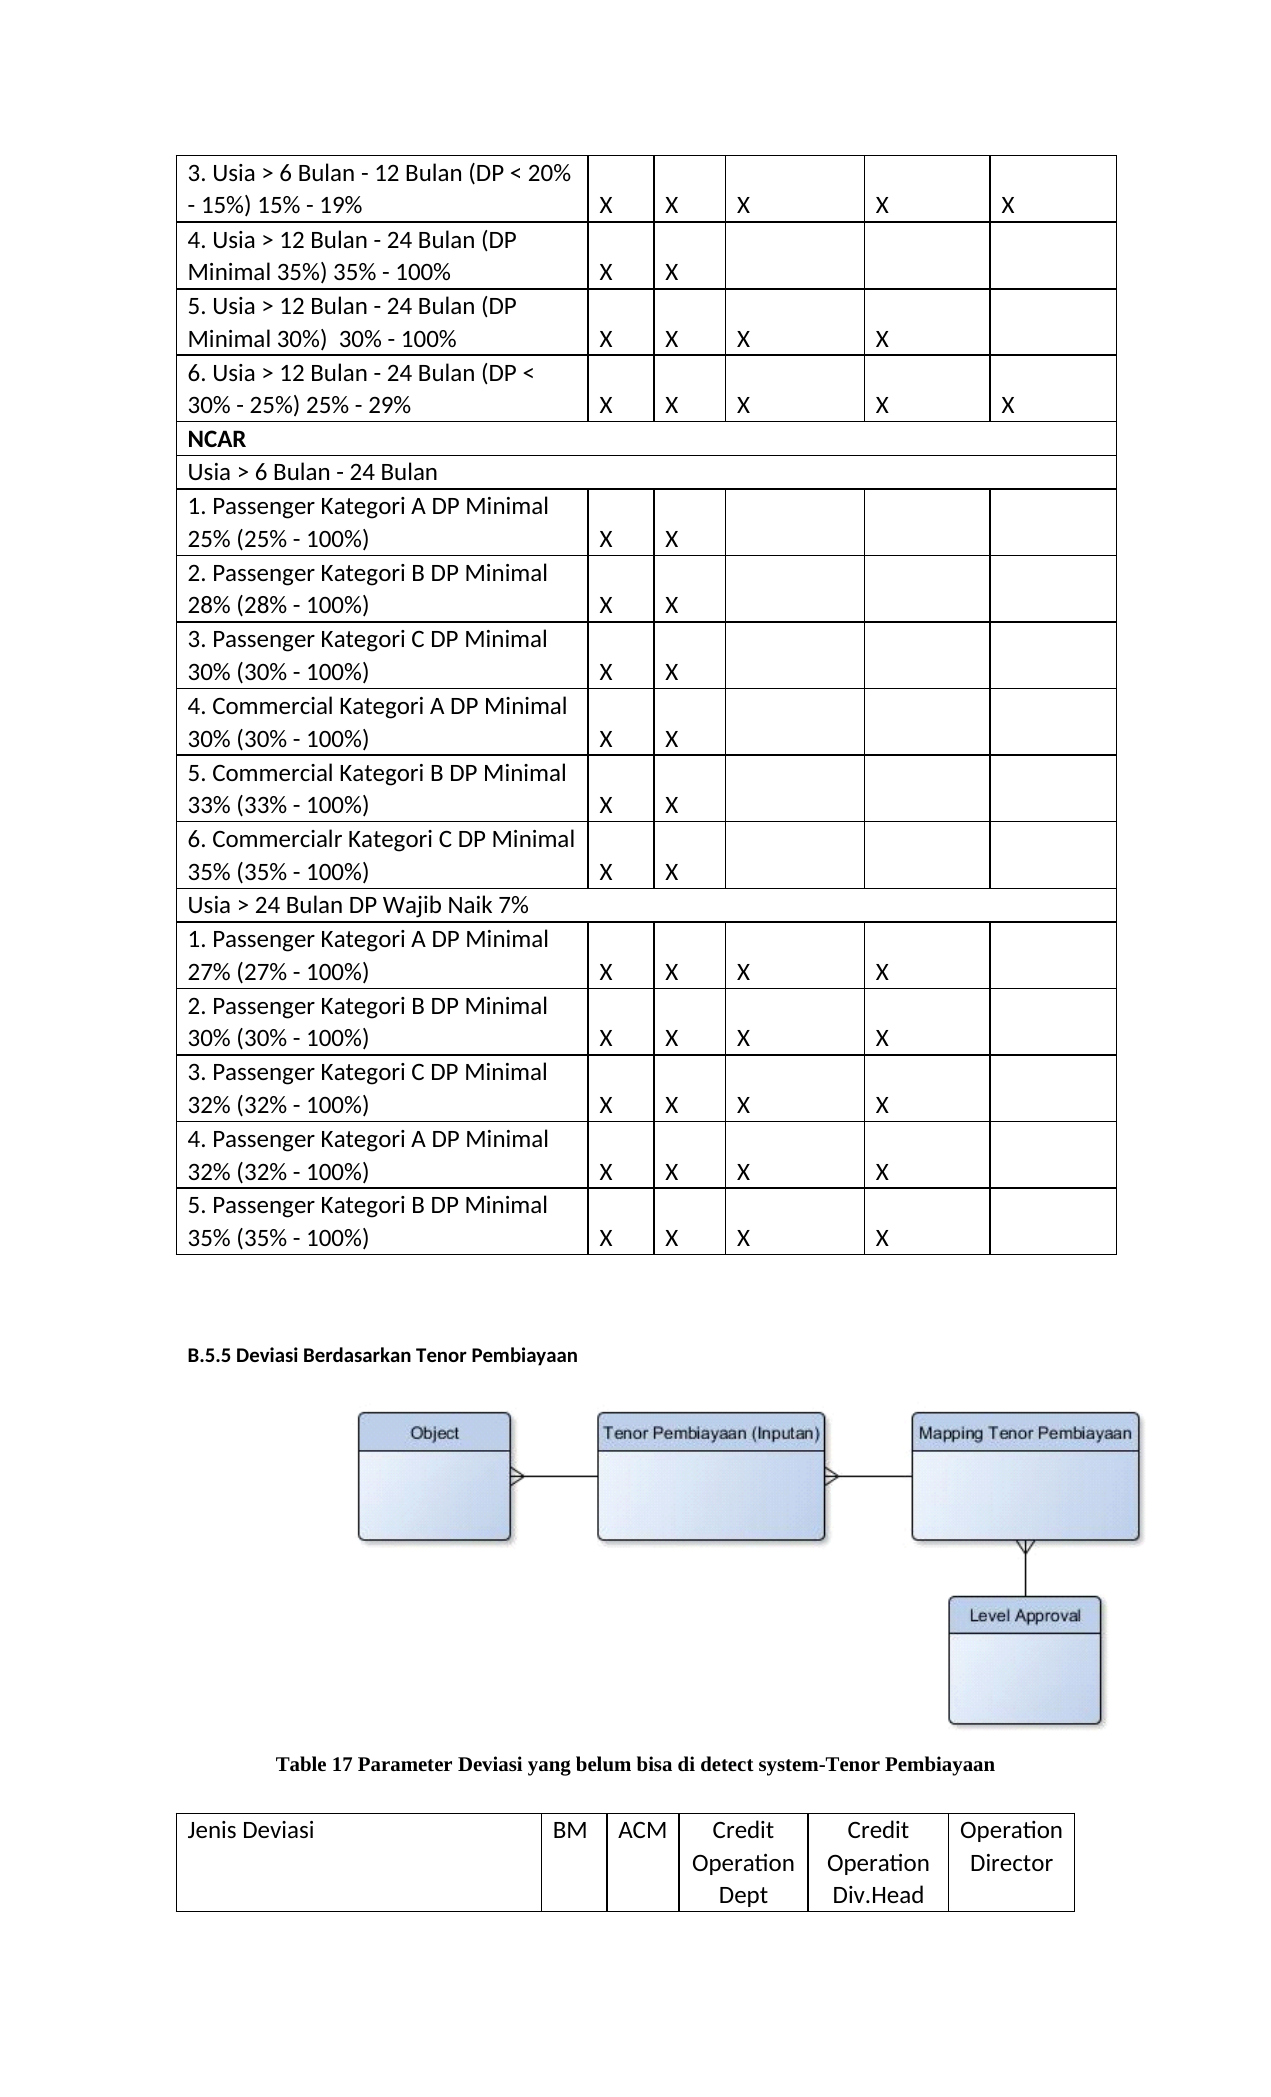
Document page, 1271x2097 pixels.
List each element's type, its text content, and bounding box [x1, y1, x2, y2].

table_cell X [991, 356, 1116, 421]
table_cell [991, 689, 1116, 754]
table_cell X [865, 156, 989, 221]
table_cell 5. Usia > 12 Bulan - 24 Bulan (DP Minimal 30%) 30% - 100% [177, 290, 587, 354]
table_cell [991, 756, 1116, 821]
table_cell X [655, 1056, 725, 1121]
table_cell X [655, 290, 725, 354]
table_cell X [726, 1056, 864, 1121]
table_cell X [865, 1056, 989, 1121]
table_cell X [865, 290, 989, 354]
table_cell X [655, 623, 725, 688]
table_cell [991, 490, 1116, 554]
table_cell [865, 689, 989, 754]
table_cell X [589, 290, 653, 354]
table_cell [865, 490, 989, 554]
table_cell X [589, 756, 653, 821]
table_cell X [726, 290, 864, 354]
table_cell X [589, 156, 653, 221]
table_cell X [726, 1189, 864, 1254]
table_cell Usia > 6 Bulan - 24 Bulan [177, 456, 1116, 488]
table_cell 2. Passenger Kategori B DP Minimal 28% (28% - 100%) [177, 556, 587, 621]
table_cell 5. Passenger Kategori B DP Minimal 35% (35% - 100%) [177, 1189, 587, 1254]
table_cell [991, 923, 1116, 987]
table_cell X [655, 756, 725, 821]
table_cell [865, 756, 989, 821]
table_cell X [589, 223, 653, 288]
table_cell X [865, 1122, 989, 1187]
table_cell X [991, 156, 1116, 221]
table_cell [865, 822, 989, 887]
table_header Operation Director [949, 1814, 1074, 1911]
table_cell 3. Passenger Kategori C DP Minimal 30% (30% - 100%) [177, 623, 587, 688]
table_cell X [726, 923, 864, 987]
table_cell [726, 756, 864, 821]
table_cell X [655, 490, 725, 554]
table_cell X [589, 623, 653, 688]
table_cell X [589, 989, 653, 1054]
table_cell NCAR [177, 422, 1116, 454]
table_cell X [655, 989, 725, 1054]
text Table 17 Parameter Deviasi yang belum bisa di detect system-Tenor Pembiayaan [187, 1747, 1083, 1780]
table_cell X [865, 923, 989, 987]
table_cell 4. Commercial Kategori A DP Minimal 30% (30% - 100%) [177, 689, 587, 754]
table_cell X [589, 689, 653, 754]
table_cell 2. Passenger Kategori B DP Minimal 30% (30% - 100%) [177, 989, 587, 1054]
table_cell X [589, 822, 653, 887]
table_cell X [655, 822, 725, 887]
table_cell [991, 1056, 1116, 1121]
table_cell X [589, 1189, 653, 1254]
table_cell [991, 1189, 1116, 1254]
table_cell X [655, 223, 725, 288]
table_cell X [589, 1122, 653, 1187]
table_cell X [655, 156, 725, 221]
table_cell 4. Passenger Kategori A DP Minimal 32% (32% - 100%) [177, 1122, 587, 1187]
table_cell [991, 623, 1116, 688]
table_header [809, 1814, 948, 1911]
table_cell 5. Commercial Kategori B DP Minimal 33% (33% - 100%) [177, 756, 587, 821]
text B.5.5 Deviasi Berdasarkan Tenor Pembiayaan [187, 1339, 1083, 1371]
table_cell [991, 556, 1116, 621]
table_cell 3. Passenger Kategori C DP Minimal 32% (32% - 100%) [177, 1056, 587, 1121]
table_cell 1. Passenger Kategori A DP Minimal 25% (25% - 100%) [177, 490, 587, 554]
table_cell X [726, 356, 864, 421]
table_cell [726, 689, 864, 754]
table_cell X [655, 1122, 725, 1187]
table_cell 6. Commercialr Kategori C DP Minimal 35% (35% - 100%) [177, 822, 587, 887]
table_cell [726, 223, 864, 288]
table_cell [991, 223, 1116, 288]
table_cell X [865, 1189, 989, 1254]
table_cell 3. Usia > 6 Bulan - 12 Bulan (DP < 20% - 15%) 15% - 19% [177, 156, 587, 221]
table_header BM [542, 1814, 606, 1911]
table_cell X [726, 1122, 864, 1187]
table_cell X [865, 989, 989, 1054]
table_cell [865, 623, 989, 688]
table_cell [726, 556, 864, 621]
table_cell X [655, 1189, 725, 1254]
table_cell X [726, 156, 864, 221]
table_cell 4. Usia > 12 Bulan - 24 Bulan (DP Minimal 35%) 35% - 100% [177, 223, 587, 288]
table_cell Usia > 24 Bulan DP Wajib Naik 7% [177, 889, 1116, 921]
table_cell X [589, 556, 653, 621]
table_cell 6. Usia > 12 Bulan - 24 Bulan (DP < 30% - 25%) 25% - 29% [177, 356, 587, 421]
table_cell X [589, 923, 653, 987]
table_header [680, 1814, 807, 1911]
table_cell X [655, 689, 725, 754]
table_cell [726, 623, 864, 688]
table_header Jenis Deviasi [177, 1814, 541, 1911]
table_cell X [655, 923, 725, 987]
table_cell [865, 556, 989, 621]
table_cell 1. Passenger Kategori A DP Minimal 27% (27% - 100%) [177, 923, 587, 987]
table_cell X [655, 556, 725, 621]
table_header ACM [608, 1814, 678, 1911]
table_cell [726, 490, 864, 554]
table_cell [865, 223, 989, 288]
table_cell [991, 822, 1116, 887]
table_cell X [589, 490, 653, 554]
table_cell X [589, 1056, 653, 1121]
table_cell X [655, 356, 725, 421]
table_cell X [589, 356, 653, 421]
table_cell [991, 290, 1116, 354]
table_cell X [726, 989, 864, 1054]
table_cell [991, 1122, 1116, 1187]
table_cell [726, 822, 864, 887]
table_cell X [865, 356, 989, 421]
table_cell [991, 989, 1116, 1054]
